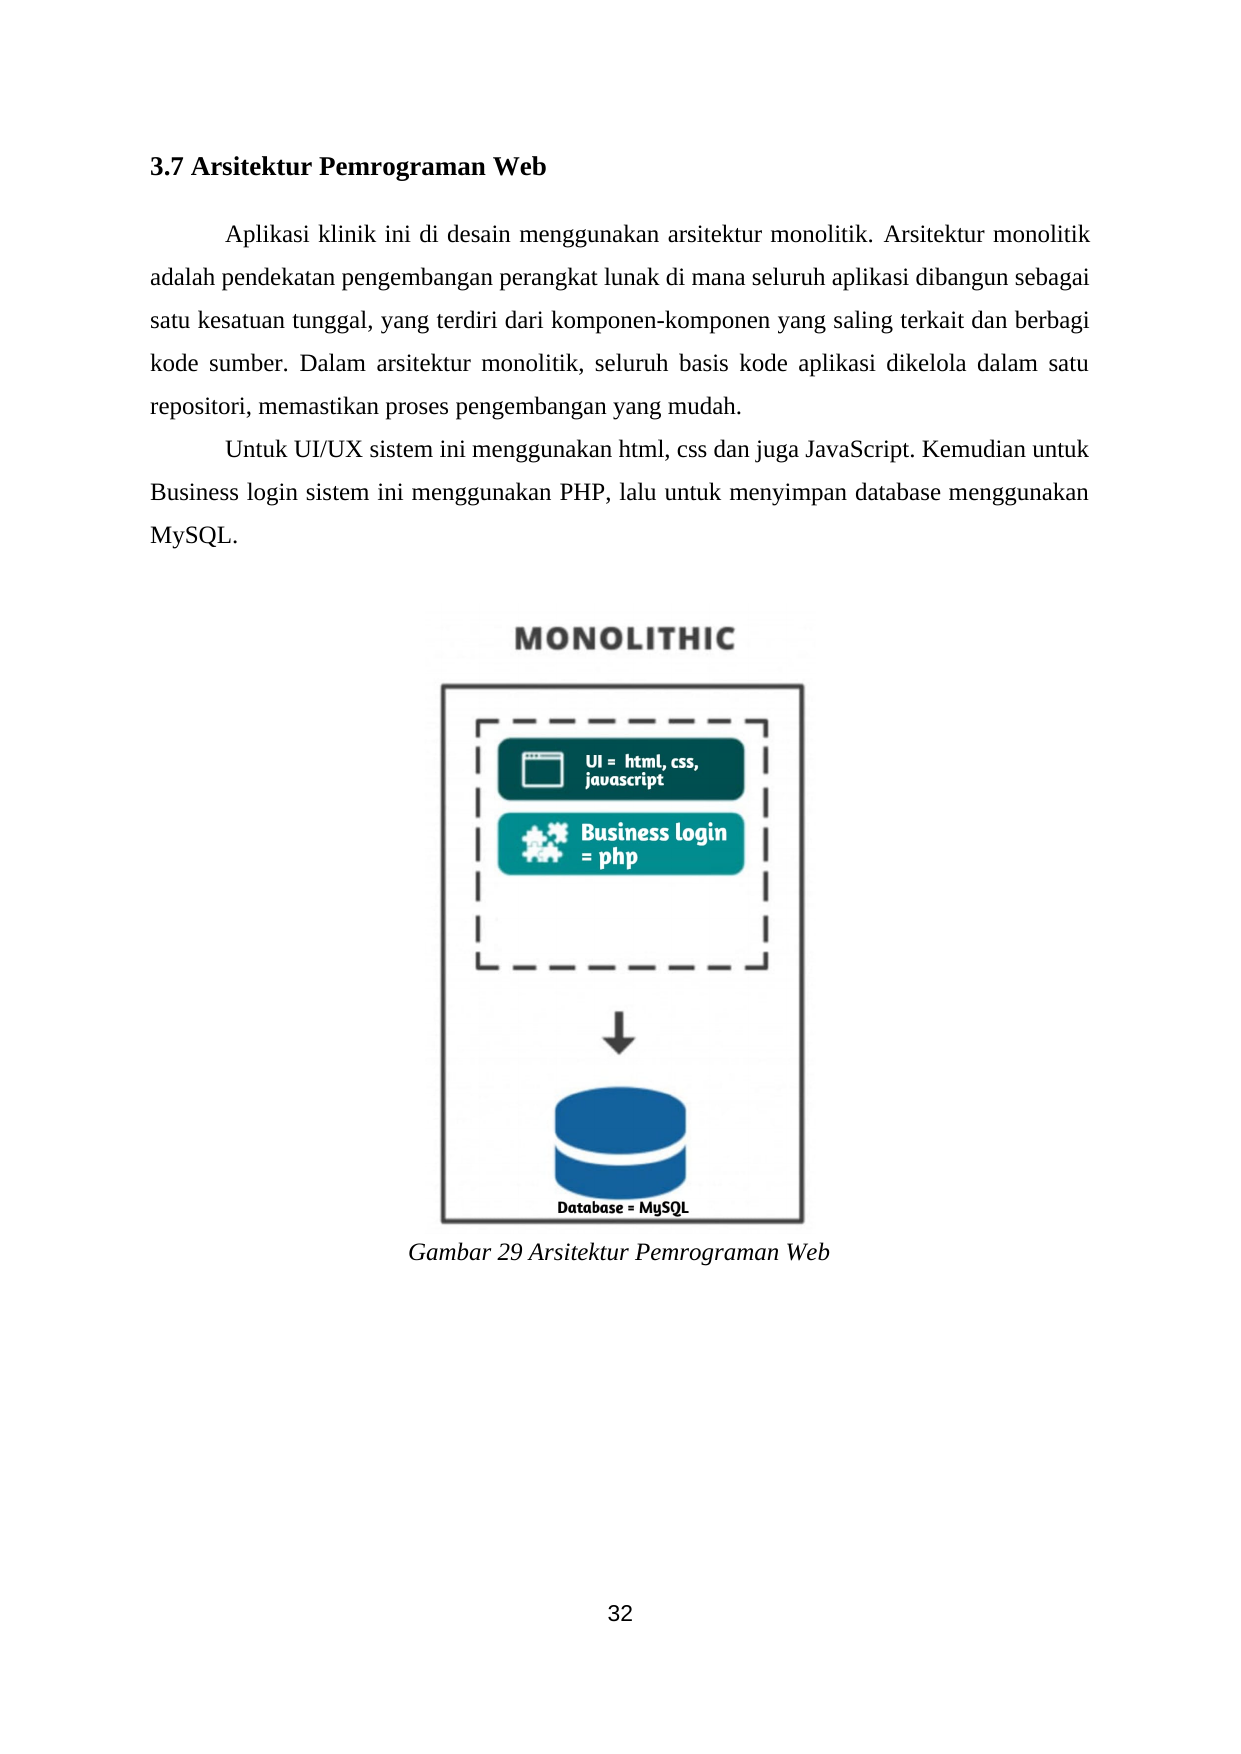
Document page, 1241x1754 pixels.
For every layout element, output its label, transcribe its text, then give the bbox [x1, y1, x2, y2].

text Gambar 29 Arsitektur Pemrograman Web [150, 1237, 1090, 1266]
subtitle 3.7 Arsitektur Pemrograman Web [150, 150, 1090, 181]
picture [424, 603, 816, 1234]
text Aplikasi klinik ini di desain menggunakan arsitektur monolitik. Arsitektur monolitik adalah pendekatan pengembangan perangkat lunak di mana seluruh aplikasi dibangun sebagai satu kesatuan tunggal, yang terdiri dari komponen-komponen yang saling terkait dan berbagi kode sumber. Dalam arsitektur monolitik, seluruh basis kode aplikasi dikelola dalam satu repositori, memastikan proses pengembangan yang mudah. [150, 219, 1090, 420]
text Untuk UI/UX sistem ini menggunakan html, css dan juga JavaScript. Kemudian untuk Business login sistem ini menggunakan PHP, lalu untuk menyimpan database menggunakan MySQL. [150, 434, 1090, 549]
